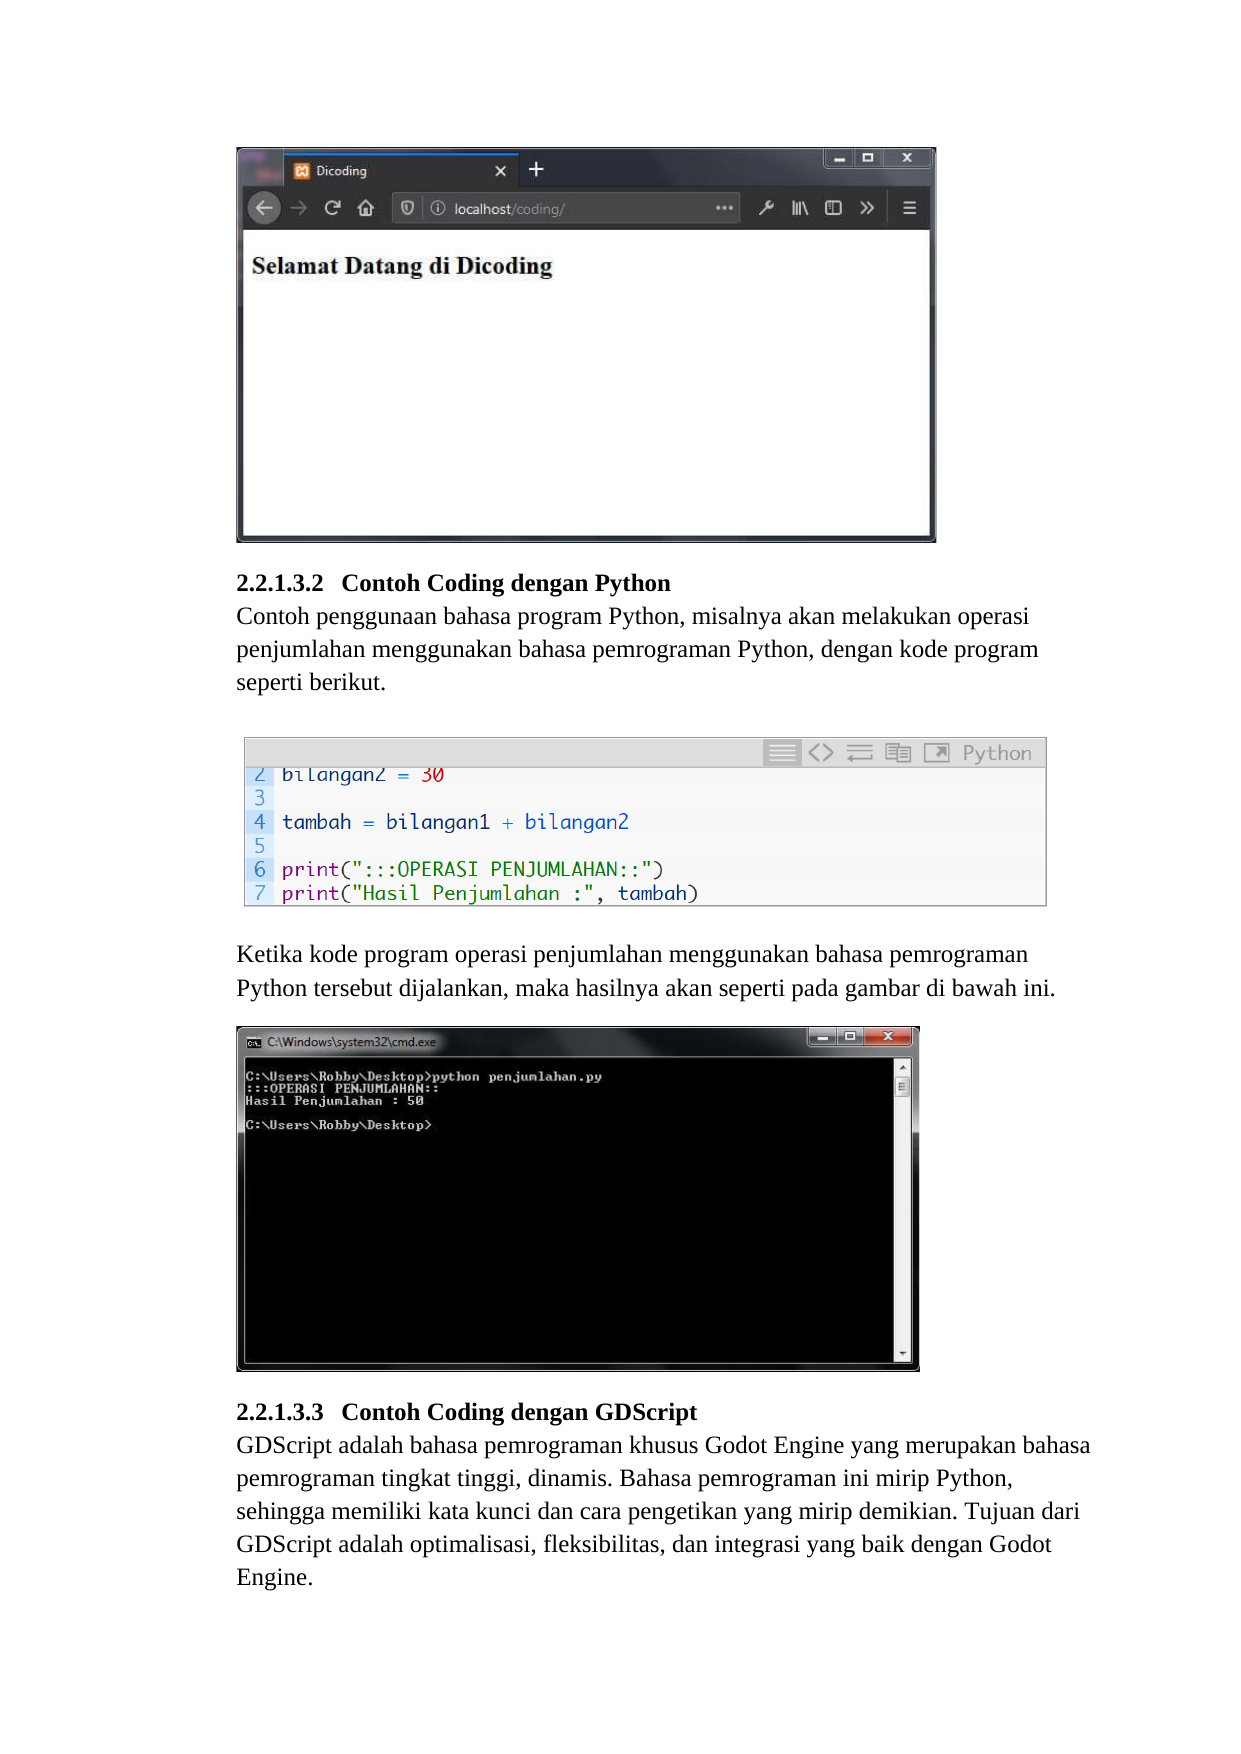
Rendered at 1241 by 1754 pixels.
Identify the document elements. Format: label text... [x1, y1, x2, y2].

subtitle Contoh Coding dengan GDScript [236, 1397, 1092, 1426]
text Contoh penggunaan bahasa program Python, misalnya akan melakukan operasi penjumlahan menggunakan bahasa pemrograman Python, dengan kode program seperti berikut. [236, 601, 1092, 696]
subtitle Contoh Coding dengan Python [236, 568, 1092, 597]
picture [236, 1026, 920, 1372]
text GDScript adalah bahasa pemrograman khusus Godot Engine yang merupakan bahasa pemrograman tingkat tinggi, dinamis. Bahasa pemrograman ini mirip Python, sehingga memiliki kata kunci dan cara pengetikan yang mirip demikian. Tujuan dari GDScript adalah optimalisasi, fleksibilitas, dan integrasi yang baik dengan Godot Engine. [236, 1430, 1092, 1591]
picture [236, 720, 1054, 915]
picture [236, 147, 937, 543]
text Ketika kode program operasi penjumlahan menggunakan bahasa pemrograman Python tersebut dijalankan, maka hasilnya akan seperti pada gambar di bawah ini. [236, 939, 1092, 1001]
